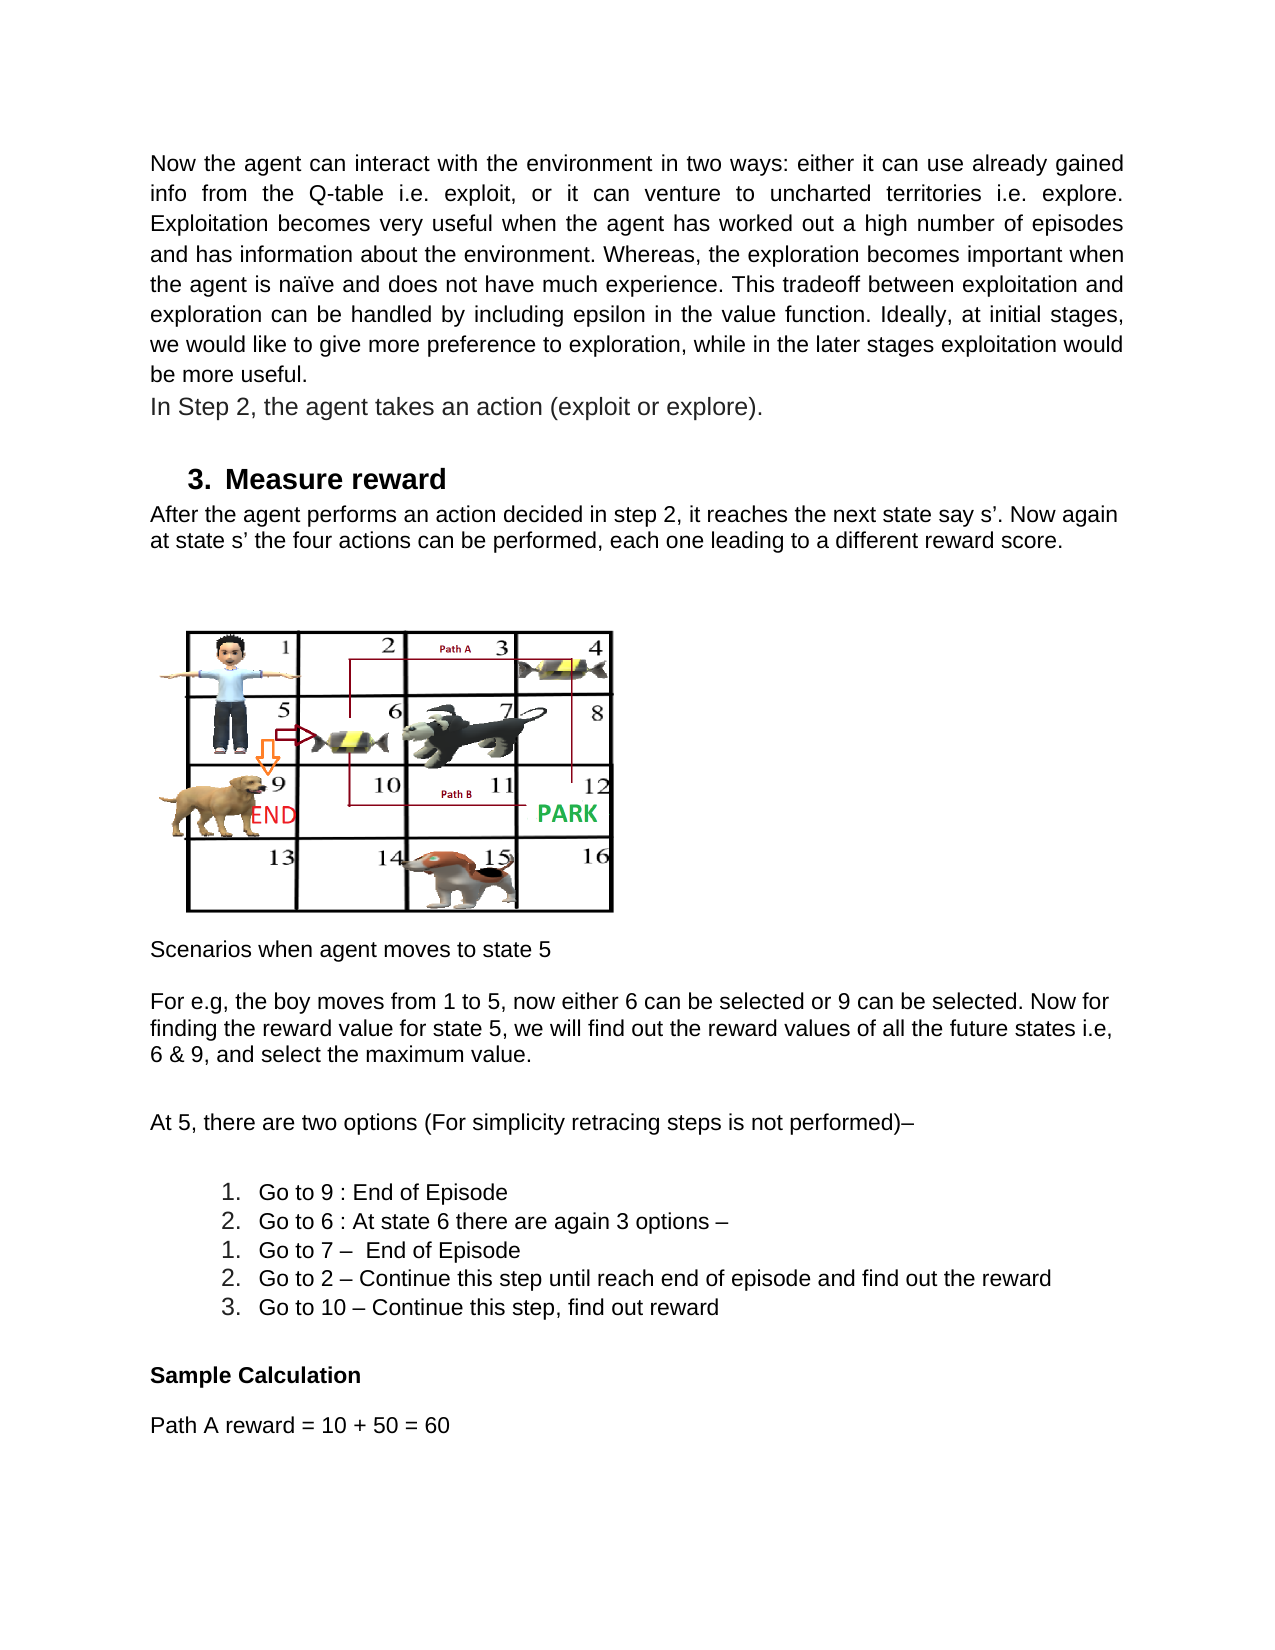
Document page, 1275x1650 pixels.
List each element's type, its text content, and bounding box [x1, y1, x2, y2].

picture [150, 595, 705, 932]
list Measure reward [187, 462, 1125, 496]
text Path A reward = 10 + 50 = 60 [150, 1412, 1125, 1438]
list Go to 9 : End of Episode [221, 1177, 1125, 1206]
text At 5, there are two options (For simplicity retracing steps is not performed)– [150, 1109, 1125, 1135]
text Now the agent can interact with the environment in two ways: either it can use already gained info from the Q-table i.e. exploit, or it can venture to uncharted territories i.e. explore. Exploitation becomes very useful when the agent has worked out a high number of episodes and has information about the environment. Whereas, the exploration becomes important when the agent is naïve and does not have much experience. This tradeoff between exploitation and exploration can be handled by including epsilon in the value function. Ideally, at initial stages, we would like to give more preference to exploration, while in the later stages exploitation would be more useful. [150, 150, 1125, 388]
list Go to 7 – End of Episode [221, 1234, 1125, 1263]
text For e.g, the boy moves from 1 to 5, now either 6 can be selected or 9 can be selected. Now for finding the reward value for state 5, we will find out the reward values of all the future states i.e, 6 & 9, and select the maximum value. [150, 988, 1125, 1067]
text After the agent performs an action decided in step 2, it reaches the next state say s’. Now again at state s’ the four actions can be performed, each one leading to a different reward score. [150, 501, 1125, 553]
list Go to 2 – Continue this step until reach end of episode and find out the reward [221, 1263, 1125, 1292]
subtitle Sample Calculation [150, 1362, 1125, 1389]
text Scenarios when agent moves to state 5 [150, 936, 1125, 962]
text In Step 2, the agent takes an action (exploit or explore). [150, 392, 1125, 420]
list Go to 10 – Continue this step, find out reward [221, 1292, 1125, 1321]
list Go to 6 : At state 6 there are again 3 options – [221, 1206, 1125, 1234]
